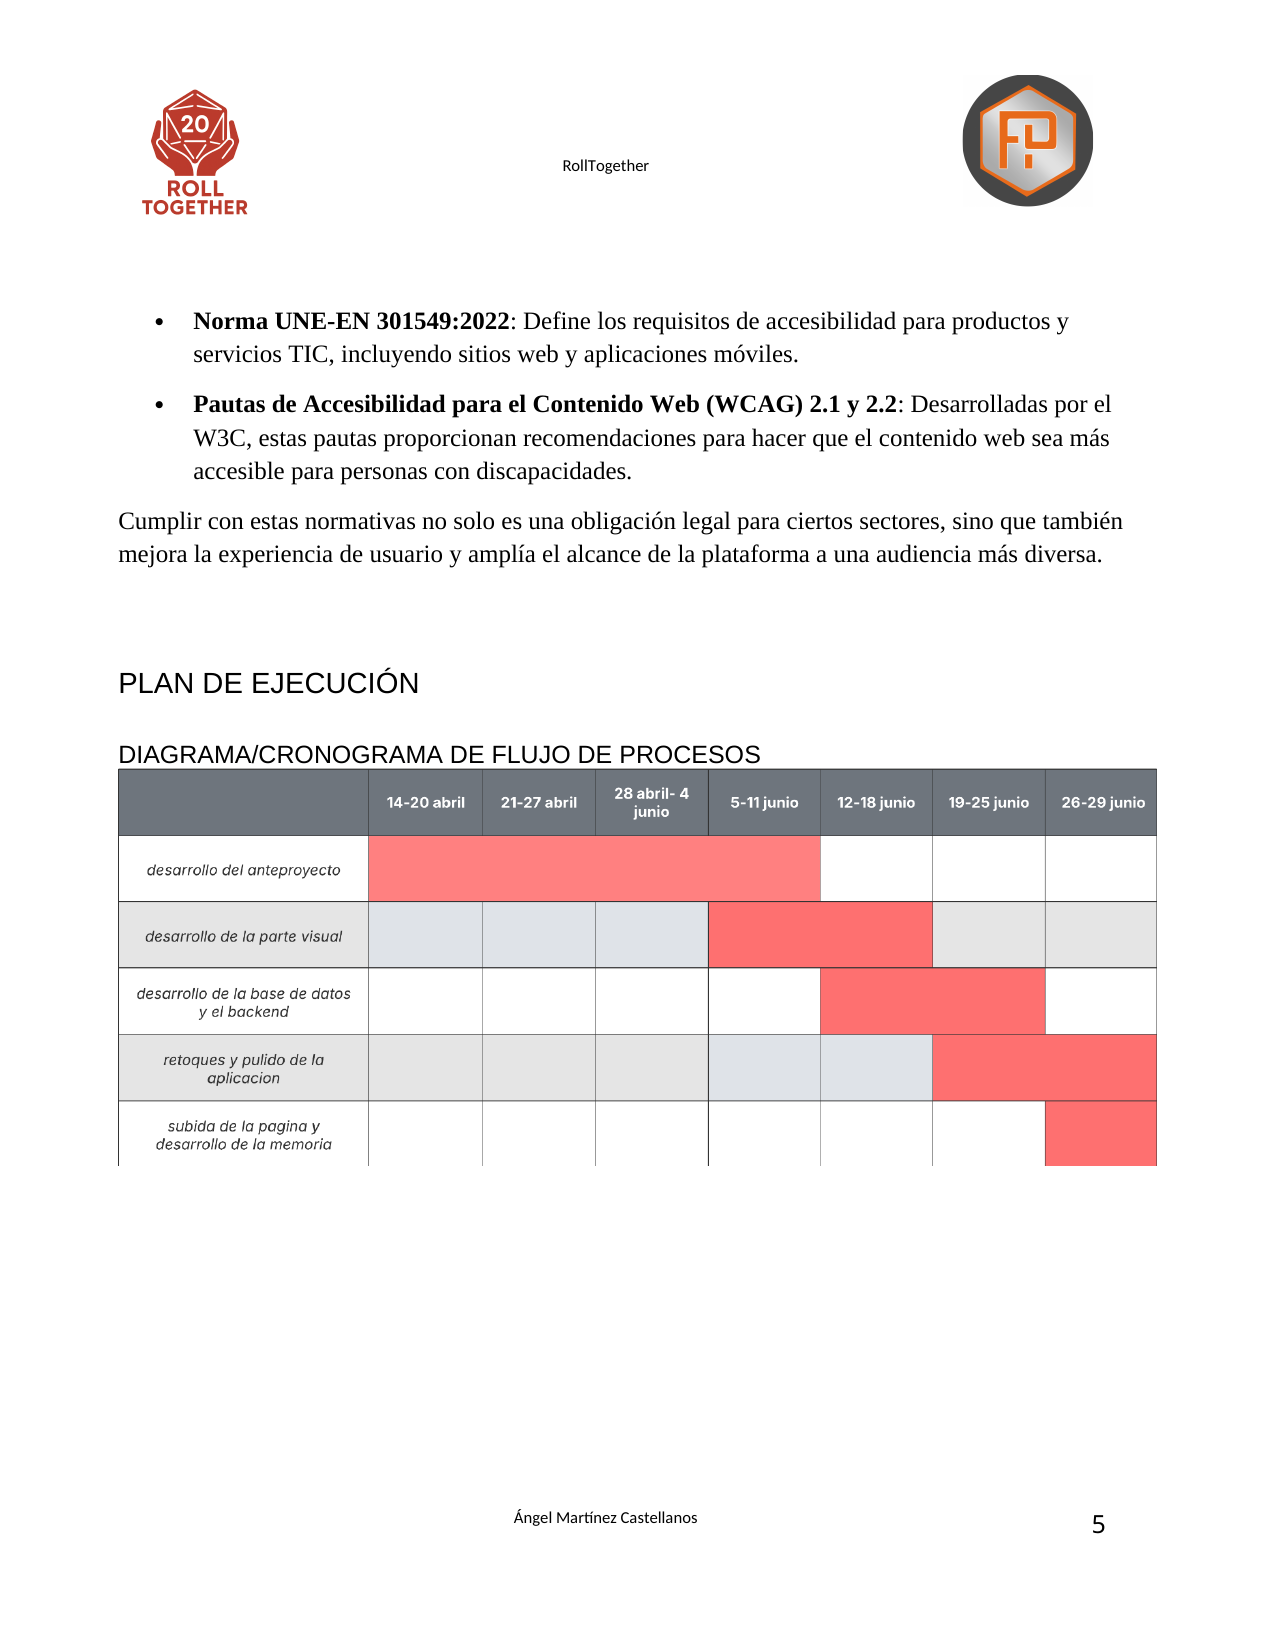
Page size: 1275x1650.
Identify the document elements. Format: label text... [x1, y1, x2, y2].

list Pautas de Accesibilidad para el Contenido Web (WCAG) 2.1 y 2.2: Desarrolladas por el W3C, estas pautas proporcionan recomendaciones para hacer que el contenido web sea más accesible para personas con discapacidades. [156, 389, 1157, 485]
picture [118, 75, 273, 230]
list Norma UNE-EN 301549:2022: Define los requisitos de accesibilidad para productos y servicios TIC, incluyendo sitios web y aplicaciones móviles. [156, 306, 1157, 368]
picture [962, 75, 1094, 207]
text DIAGRAMA/CRONOGRAMA DE FLUJO DE PROCESOS [118, 740, 1157, 768]
picture [118, 768, 1157, 1166]
subtitle PLAN DE EJECUCIÓN [118, 667, 1157, 700]
text Cumplir con estas normativas no solo es una obligación legal para ciertos sectores, sino que también mejora la experiencia de usuario y amplía el alcance de la plataforma a una audiencia más diversa. [118, 506, 1157, 568]
